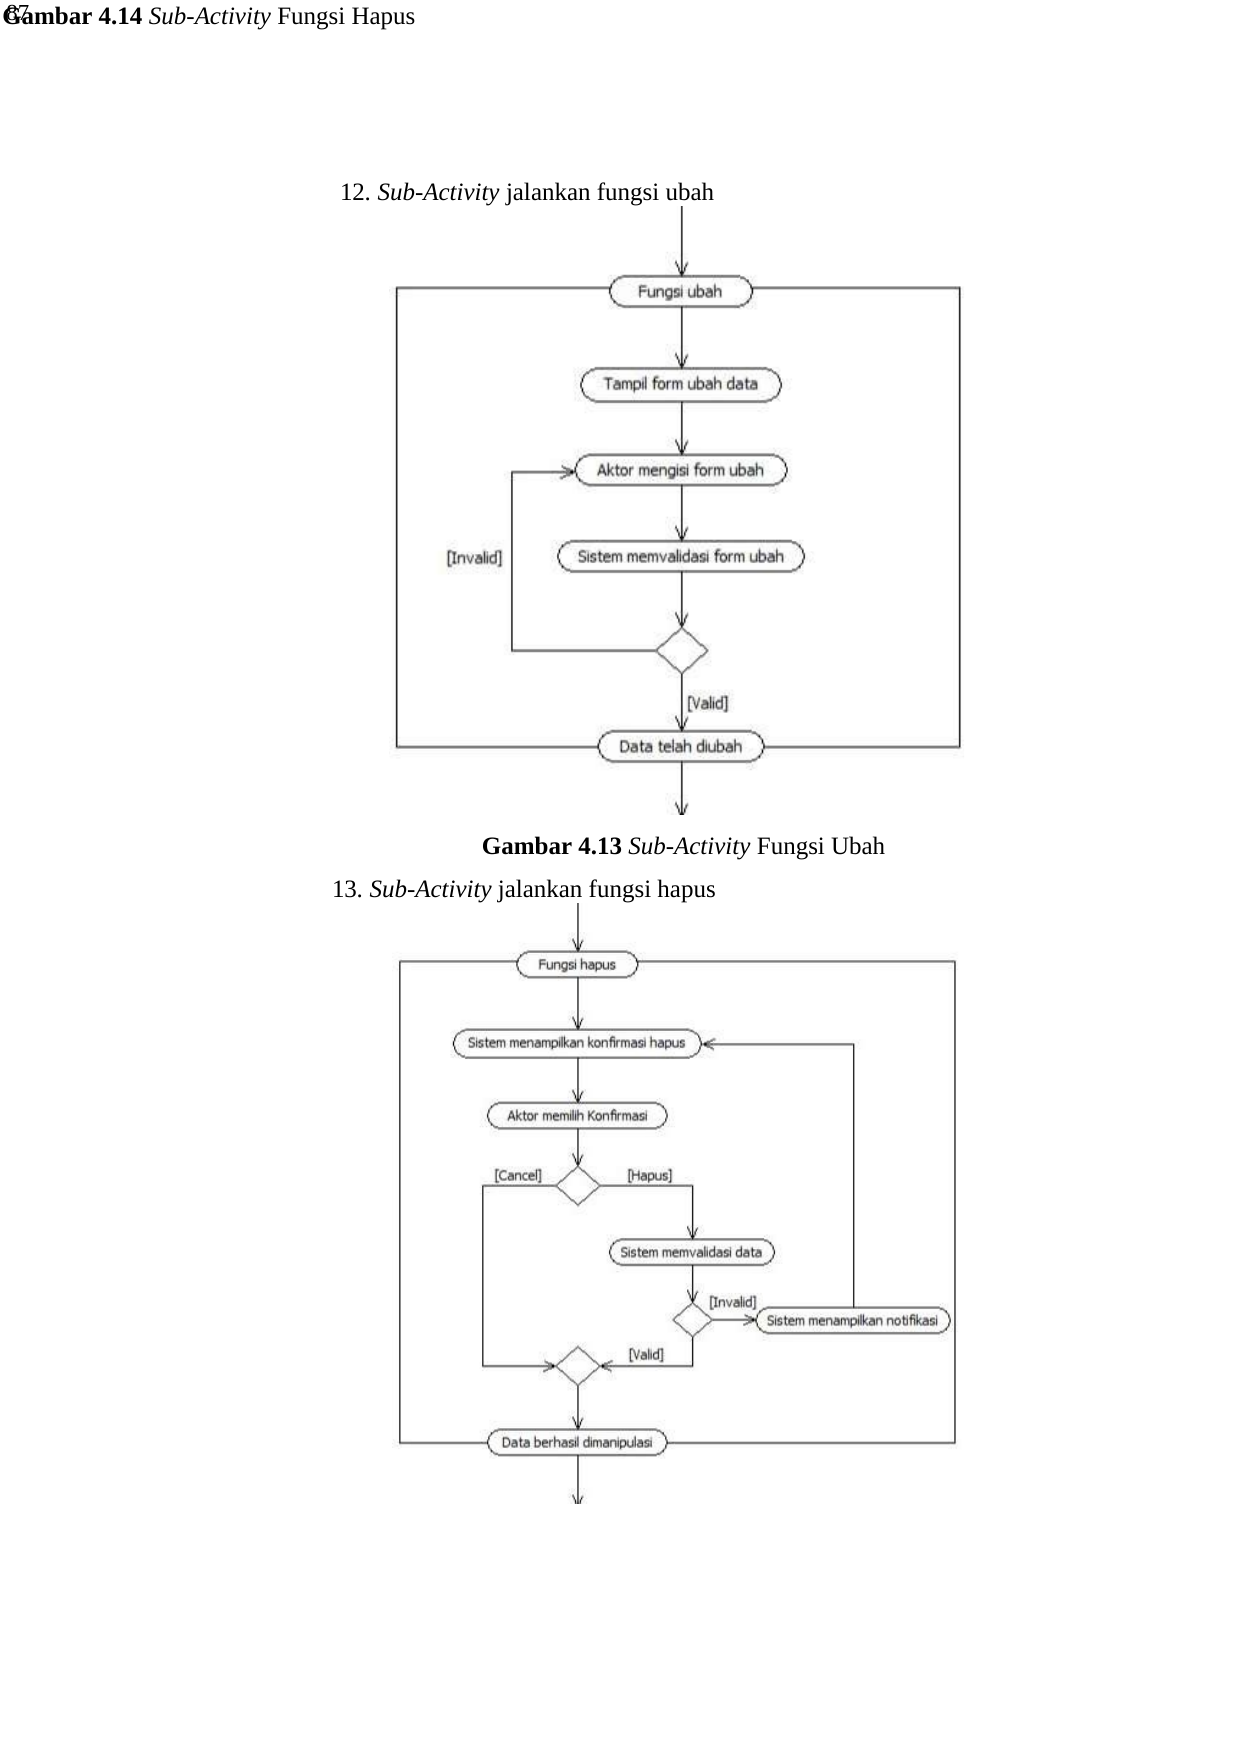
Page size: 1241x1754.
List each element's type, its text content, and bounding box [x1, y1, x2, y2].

picture [389, 206, 965, 815]
text Gambar 4.13 Sub-Activity Fungsi Ubah [482, 831, 1209, 860]
list Sub-Activity jalankan fungsi ubah [340, 177, 1209, 205]
list Sub-Activity jalankan fungsi hapus [332, 874, 1209, 902]
picture [392, 903, 963, 1504]
